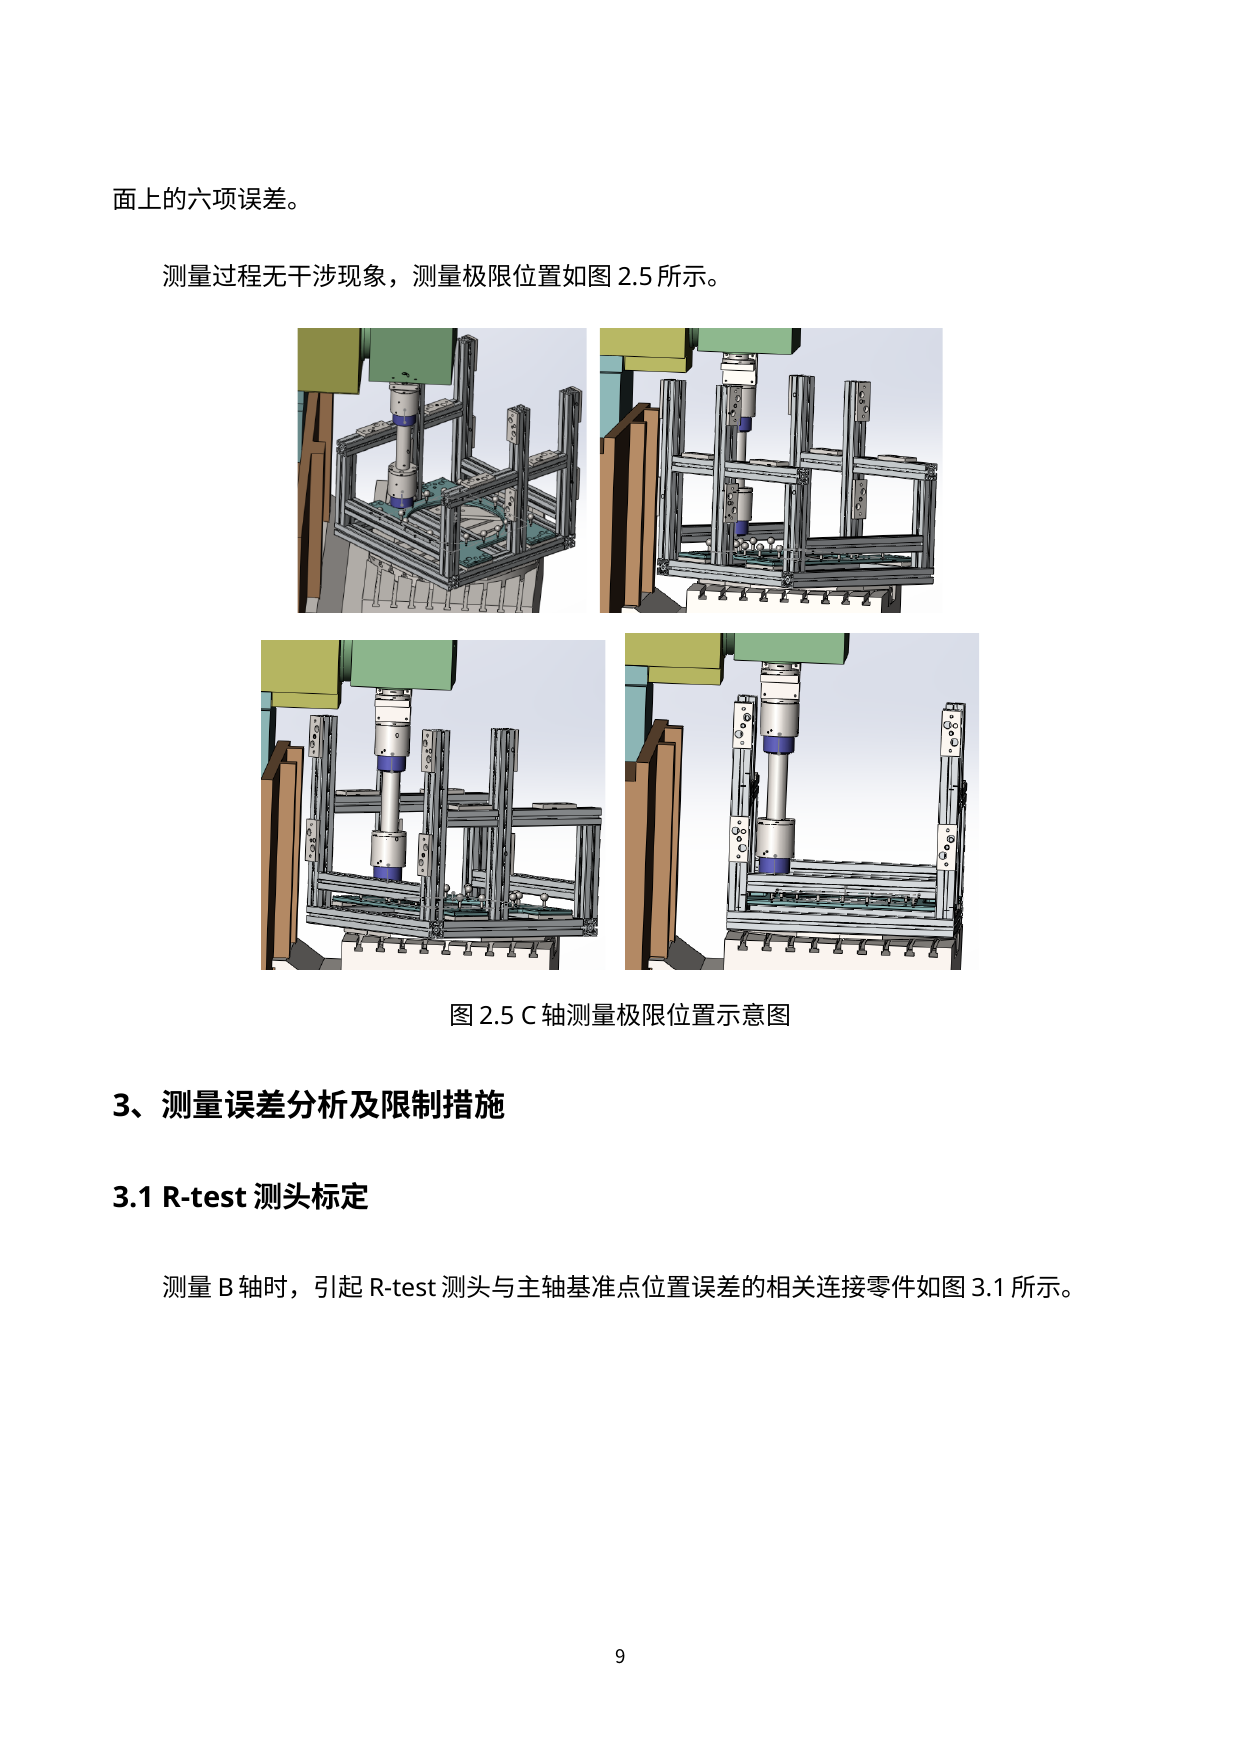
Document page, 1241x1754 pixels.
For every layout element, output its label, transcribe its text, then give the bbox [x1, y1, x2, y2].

picture [297, 328, 587, 613]
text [112, 164, 1128, 232]
text 图2.5 C轴测量极限位置示意图 [112, 980, 1128, 1048]
text 测量过程无干涉现象，测量极限位置如图2.5所示。 [112, 241, 1128, 309]
picture [261, 640, 606, 970]
picture [625, 633, 980, 970]
text 3、测量误差分析及限制措施 [112, 1069, 1128, 1137]
picture [599, 328, 943, 613]
text 3.1 R-test测头标定 [112, 1161, 1128, 1229]
text 测量B轴时，引起R-test测头与主轴基准点位置误差的相关连接零件如图3.1所示。 [112, 1252, 1128, 1320]
